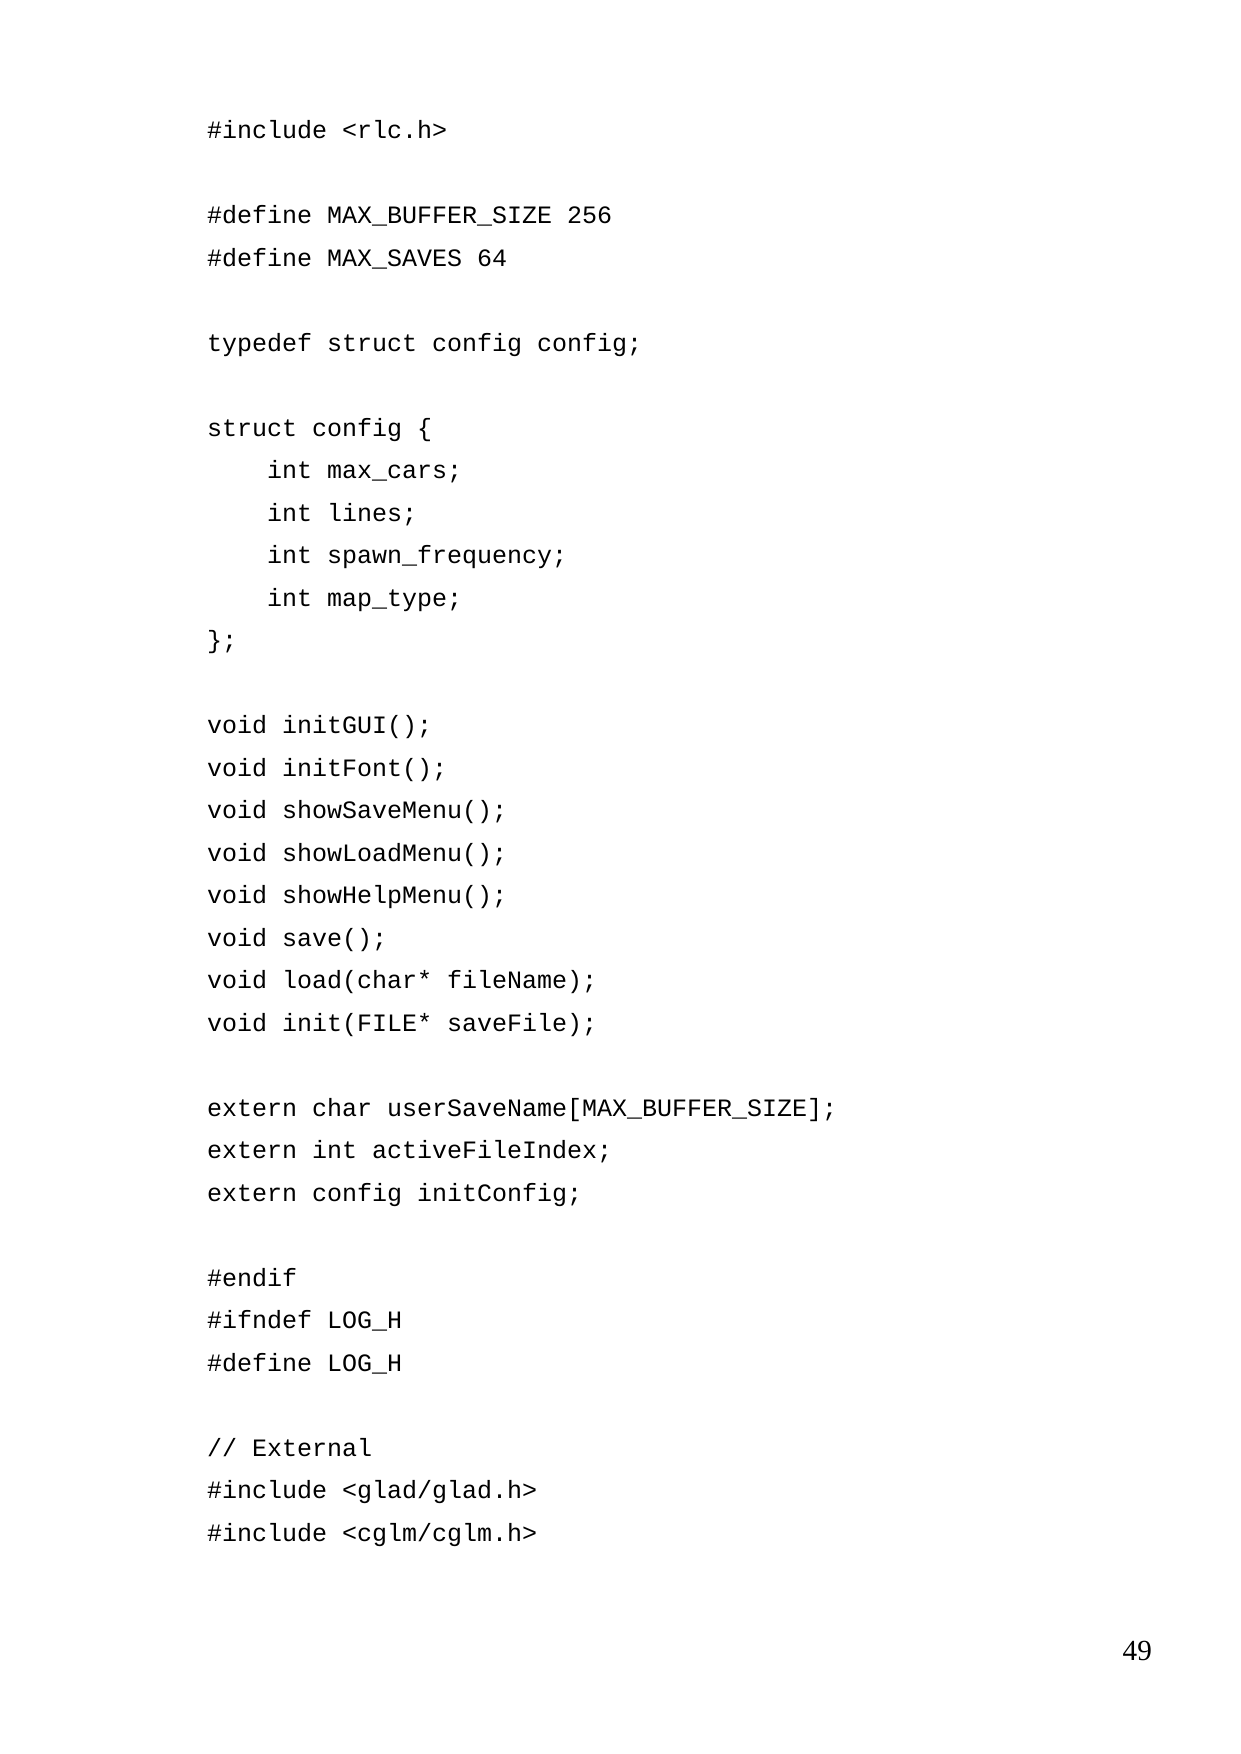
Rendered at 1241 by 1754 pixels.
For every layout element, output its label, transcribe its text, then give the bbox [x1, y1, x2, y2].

text extern int activeFileIndex; [118, 1138, 1152, 1166]
text void showLoadMenu(); [118, 841, 1152, 869]
text extern config initConfig; [118, 1181, 1152, 1209]
text extern char userSaveName[MAX_BUFFER_SIZE]; [118, 1096, 1152, 1124]
text }; [118, 628, 1152, 656]
text #define MAX_BUFFER_SIZE 256 [118, 203, 1152, 231]
text typedef struct config config; [118, 331, 1152, 359]
text int map_type; [118, 586, 1152, 614]
text int lines; [118, 501, 1152, 529]
text void init(FILE* saveFile); [118, 1011, 1152, 1039]
text #define MAX_SAVES 64 [118, 246, 1152, 274]
text int spawn_frequency; [118, 543, 1152, 571]
text struct config { [118, 416, 1152, 444]
text #ifndef LOG_H [118, 1308, 1152, 1336]
text #include <glad/glad.h> [118, 1478, 1152, 1506]
text #define LOG_H [118, 1351, 1152, 1379]
text void showSaveMenu(); [118, 798, 1152, 826]
text // External [118, 1436, 1152, 1464]
text void showHelpMenu(); [118, 883, 1152, 911]
text void save(); [118, 926, 1152, 954]
text void initFont(); [118, 756, 1152, 784]
text #endif [118, 1266, 1152, 1294]
text void initGUI(); [118, 713, 1152, 741]
text int max_cars; [118, 458, 1152, 486]
text #include <cglm/cglm.h> [118, 1521, 1152, 1549]
text #include <rlc.h> [118, 118, 1152, 146]
text void load(char* fileName); [118, 968, 1152, 996]
